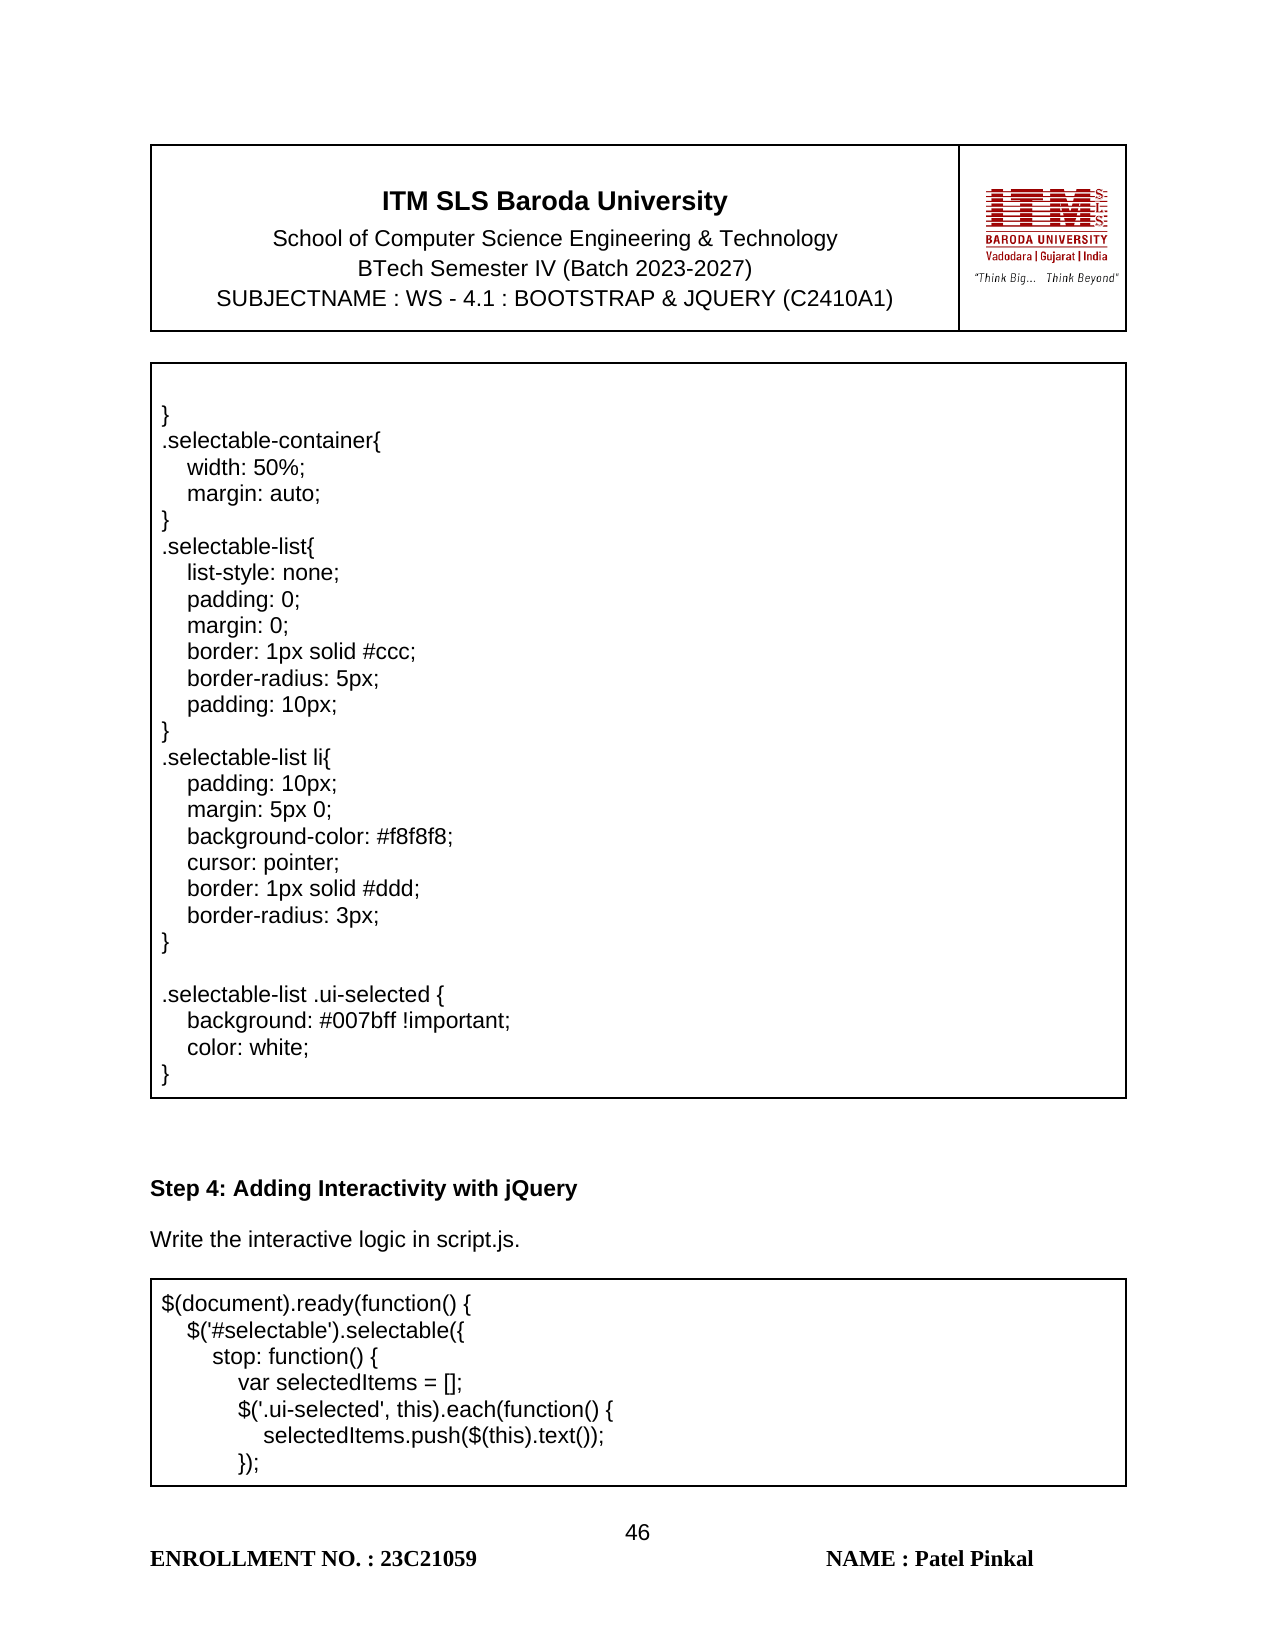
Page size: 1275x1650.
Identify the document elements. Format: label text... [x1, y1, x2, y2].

text Step 4: Adding Interactivity with jQuery [150, 1175, 1125, 1201]
text Write the interactive logic in script.js. [150, 1226, 1125, 1253]
picture [969, 185, 1124, 288]
